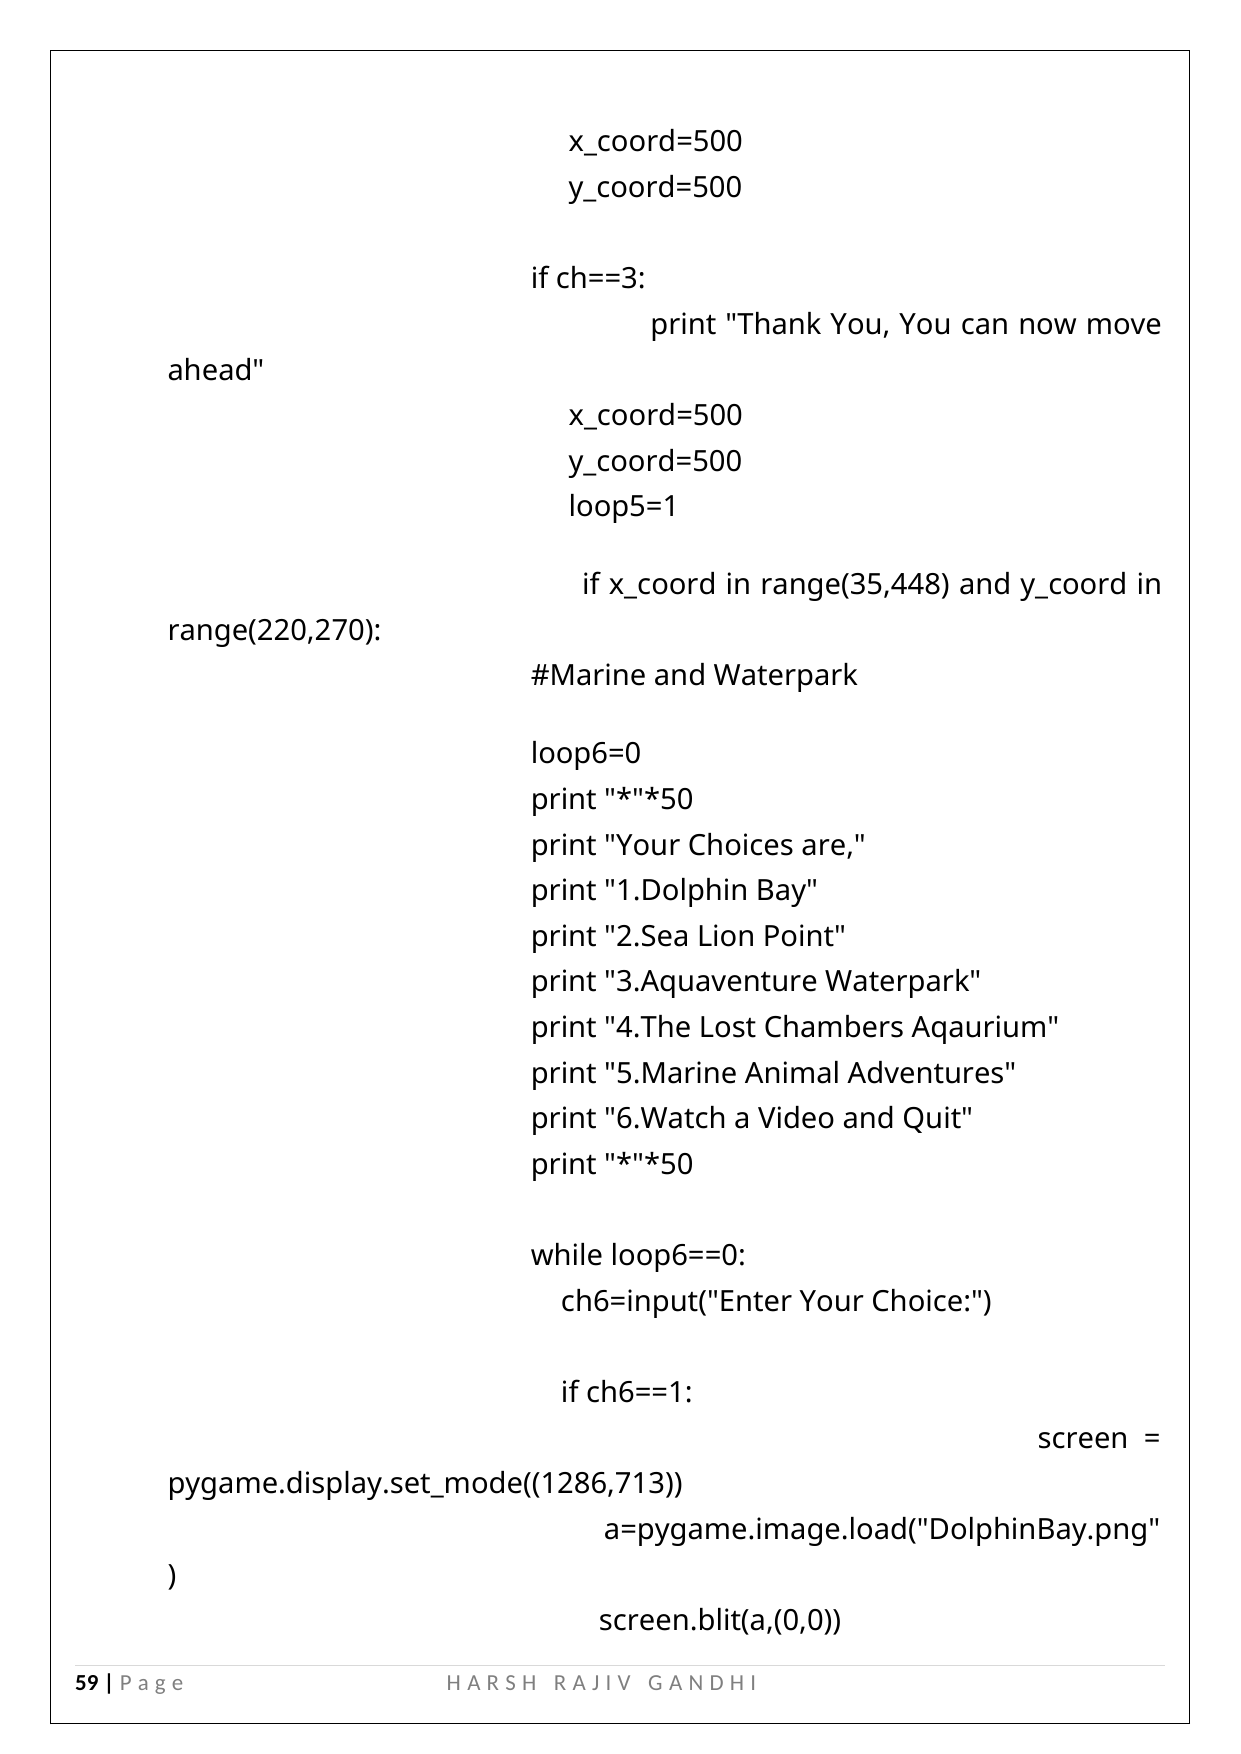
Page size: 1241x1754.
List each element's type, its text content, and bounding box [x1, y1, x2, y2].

list print "*"*50 [167, 1143, 1165, 1183]
list print "6.Watch a Video and Quit" [167, 1097, 1165, 1137]
list print "5.Marine Animal Adventures" [167, 1052, 1165, 1092]
list screen.blit(a,(0,0)) [167, 1599, 1165, 1639]
list print "*"*50 [167, 778, 1165, 818]
list loop5=1 [167, 486, 1165, 525]
list loop6=0 [167, 732, 1165, 772]
list print "1.Dolphin Bay" [167, 869, 1165, 909]
list y_coord=500 [167, 166, 1165, 206]
list if x_coord in range(35,448) and y_coord in range(220,270): [167, 563, 1165, 649]
list print "Thank You, You can now move ahead" [167, 303, 1165, 388]
list print "4.The Lost Chambers Aqaurium" [167, 1006, 1165, 1046]
list y_coord=500 [167, 440, 1165, 480]
list print "Your Choices are," [167, 824, 1165, 863]
list a=pygame.image.load("DolphinBay.png") [167, 1508, 1165, 1593]
list if ch==3: [167, 257, 1165, 297]
list if ch6==1: [167, 1371, 1165, 1411]
list ch6=input("Enter Your Choice:") [167, 1280, 1165, 1320]
list print "2.Sea Lion Point" [167, 915, 1165, 955]
list while loop6==0: [167, 1234, 1165, 1274]
list screen = pygame.display.set_mode((1286,713)) [167, 1417, 1165, 1502]
list print "3.Aquaventure Waterpark" [167, 961, 1165, 1000]
list x_coord=500 [167, 394, 1165, 434]
list x_coord=500 [167, 121, 1165, 160]
list #Marine and Waterpark [167, 655, 1165, 694]
